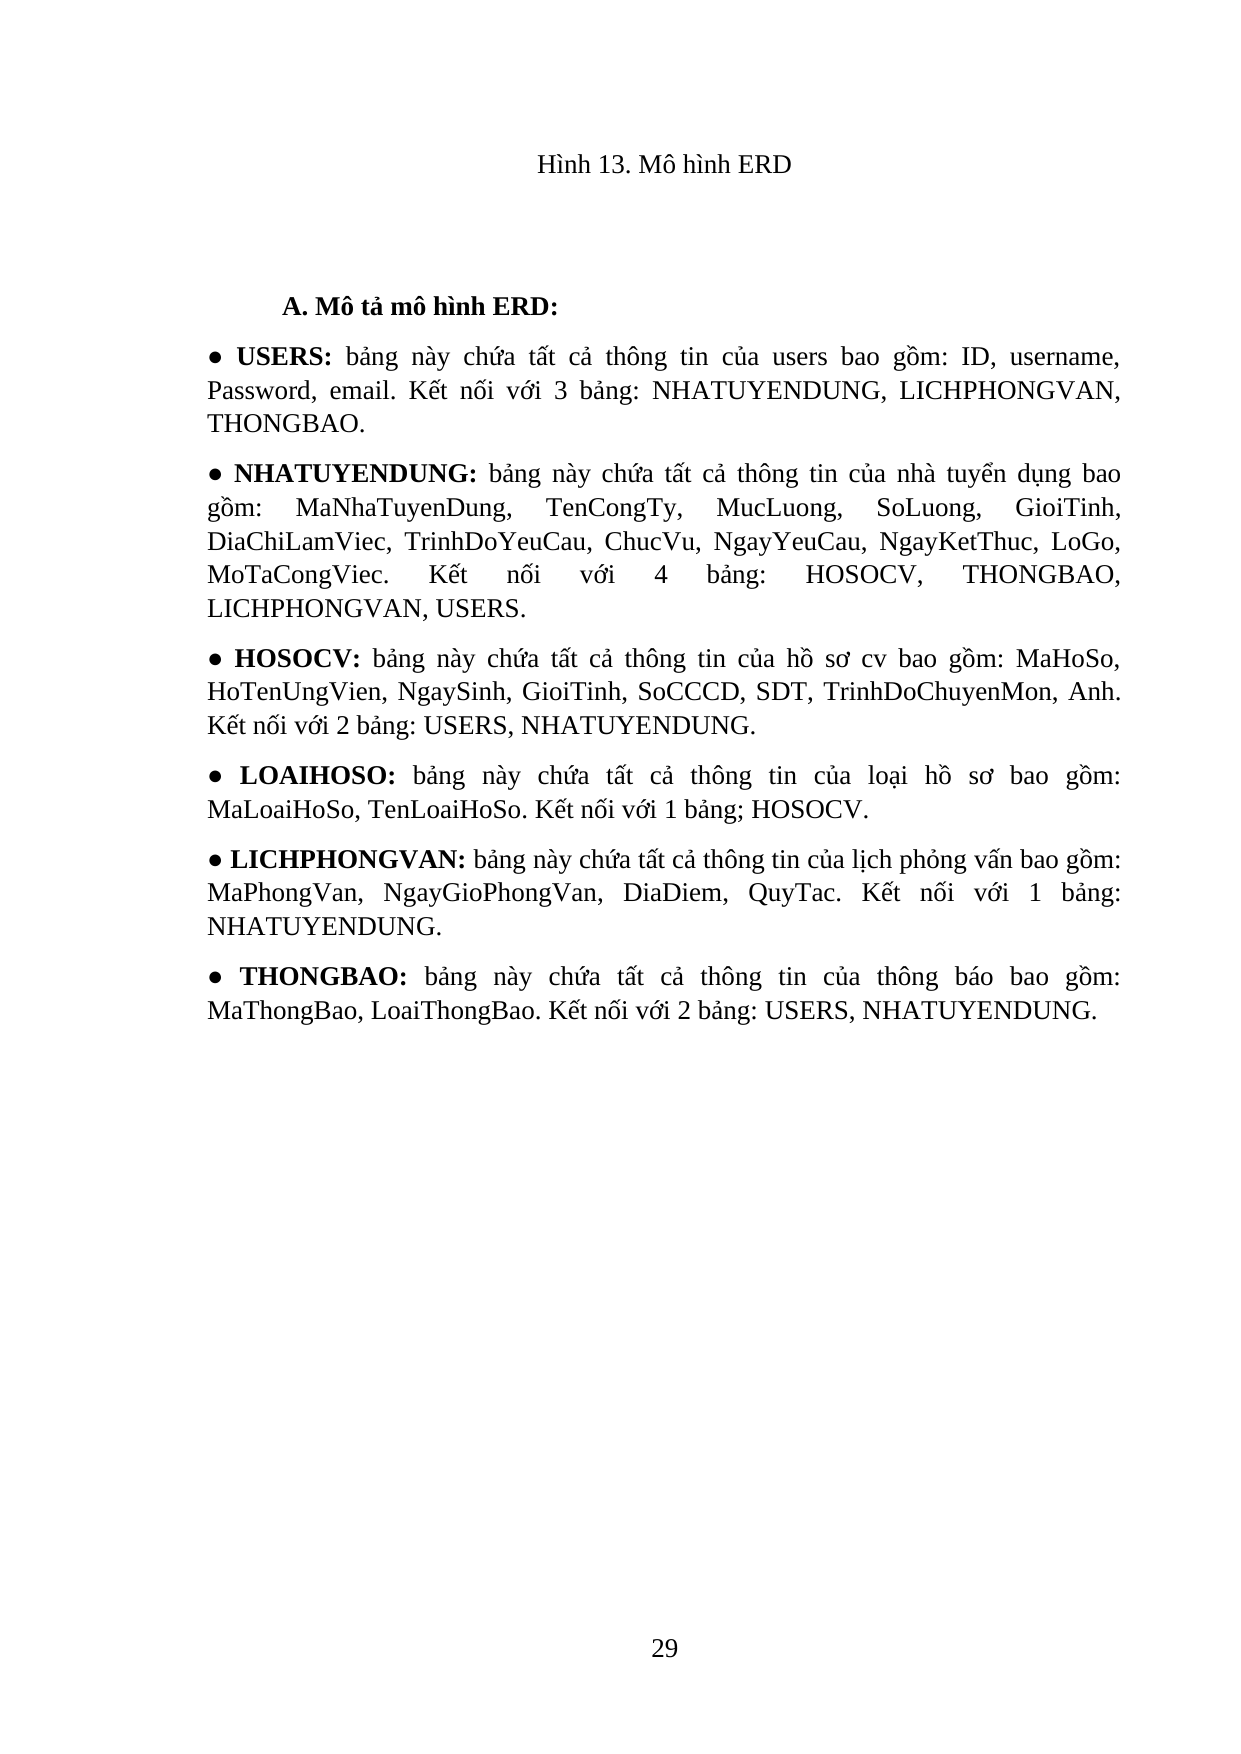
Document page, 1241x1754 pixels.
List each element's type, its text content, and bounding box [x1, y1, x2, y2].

text ● USERS: bảng này chứa tất cả thông tin của users bao gồm: ID, username, Password, email. Kết nối với 3 bảng: NHATUYENDUNG, LICHPHONGVAN, THONGBAO. [207, 340, 1122, 438]
text ● THONGBAO: bảng này chứa tất cả thông tin của thông báo bao gồm: MaThongBao, LoaiThongBao. Kết nối với 2 bảng: USERS, NHATUYENDUNG. [207, 960, 1122, 1025]
text ● LICHPHONGVAN: bảng này chứa tất cả thông tin của lịch phỏng vấn bao gồm: MaPhongVan, NgayGioPhongVan, DiaDiem, QuyTac. Kết nối với 1 bảng: NHATUYENDUNG. [207, 843, 1122, 941]
text Hình 13. Mô hình ERD [207, 148, 1122, 179]
text ● LOAIHOSO: bảng này chứa tất cả thông tin của loại hồ sơ bao gồm: MaLoaiHoSo, TenLoaiHoSo. Kết nối với 1 bảng; HOSOCV. [207, 759, 1122, 824]
text A. Mô tả mô hình ERD: [282, 290, 1122, 321]
text ● HOSOCV: bảng này chứa tất cả thông tin của hồ sơ cv bao gồm: MaHoSo, HoTenUngVien, NgaySinh, GioiTinh, SoCCCD, SDT, TrinhDoChuyenMon, Anh. Kết nối với 2 bảng: USERS, NHATUYENDUNG. [207, 642, 1122, 740]
text ● NHATUYENDUNG: bảng này chứa tất cả thông tin của nhà tuyển dụng bao gồm: MaNhaTuyenDung, TenCongTy, MucLuong, SoLuong, GioiTinh, DiaChiLamViec, TrinhDoYeuCau, ChucVu, NgayYeuCau, NgayKetThuc, LoGo, MoTaCongViec. Kết nối với 4 bảng: HOSOCV, THONGBAO, LICHPHONGVAN, USERS. [207, 457, 1122, 623]
